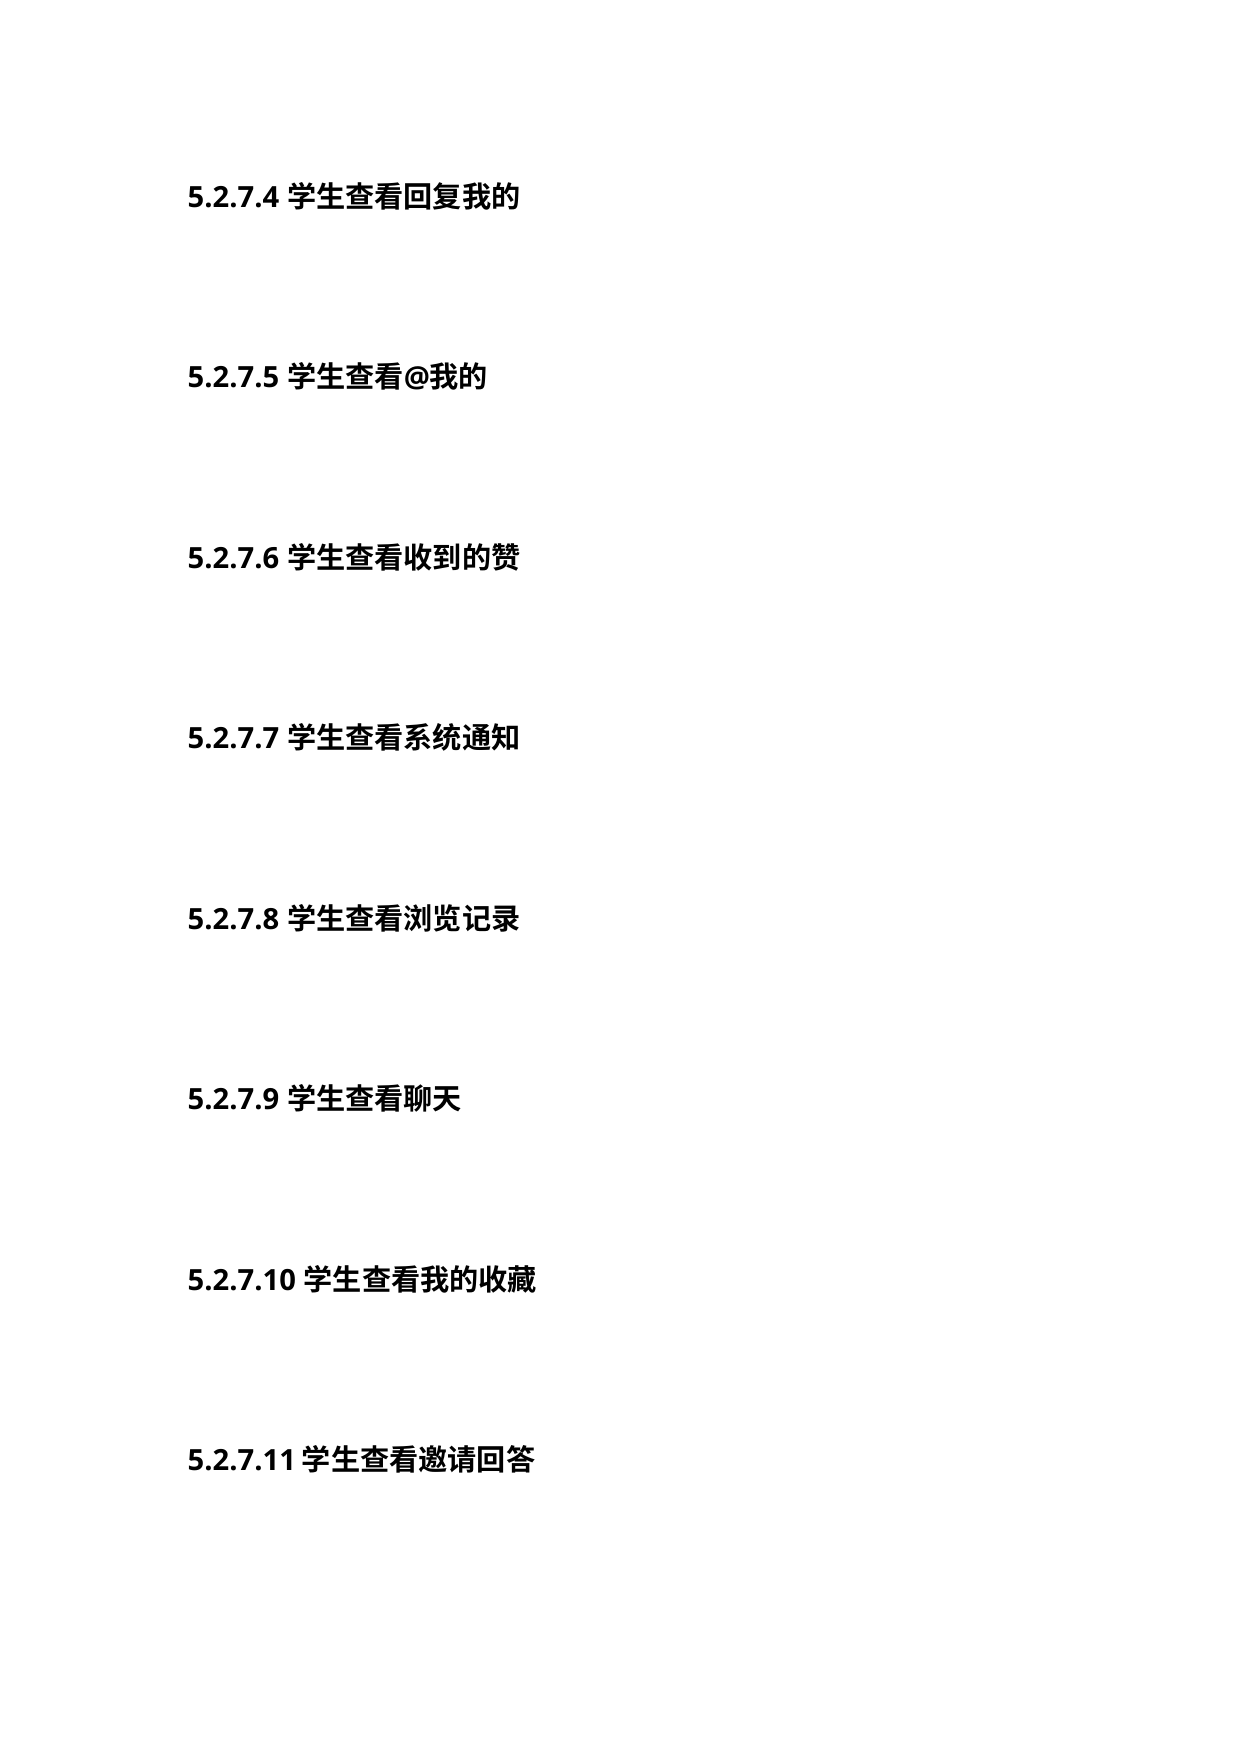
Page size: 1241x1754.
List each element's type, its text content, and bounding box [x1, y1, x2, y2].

subtitle 5.2.7.8 学生查看浏览记录 [187, 884, 1053, 949]
subtitle 5.2.7.10 学生查看我的收藏 [187, 1245, 1053, 1310]
subtitle 5.2.7.11学生查看邀请回答 [187, 1426, 1053, 1491]
subtitle 5.2.7.5 学生查看@我的 [187, 342, 1053, 407]
subtitle 5.2.7.6 学生查看收到的赞 [187, 523, 1053, 588]
subtitle 5.2.7.7 学生查看系统通知 [187, 703, 1053, 768]
subtitle 5.2.7.9 学生查看聊天 [187, 1064, 1053, 1129]
subtitle 5.2.7.4 学生查看回复我的 [187, 162, 1053, 227]
